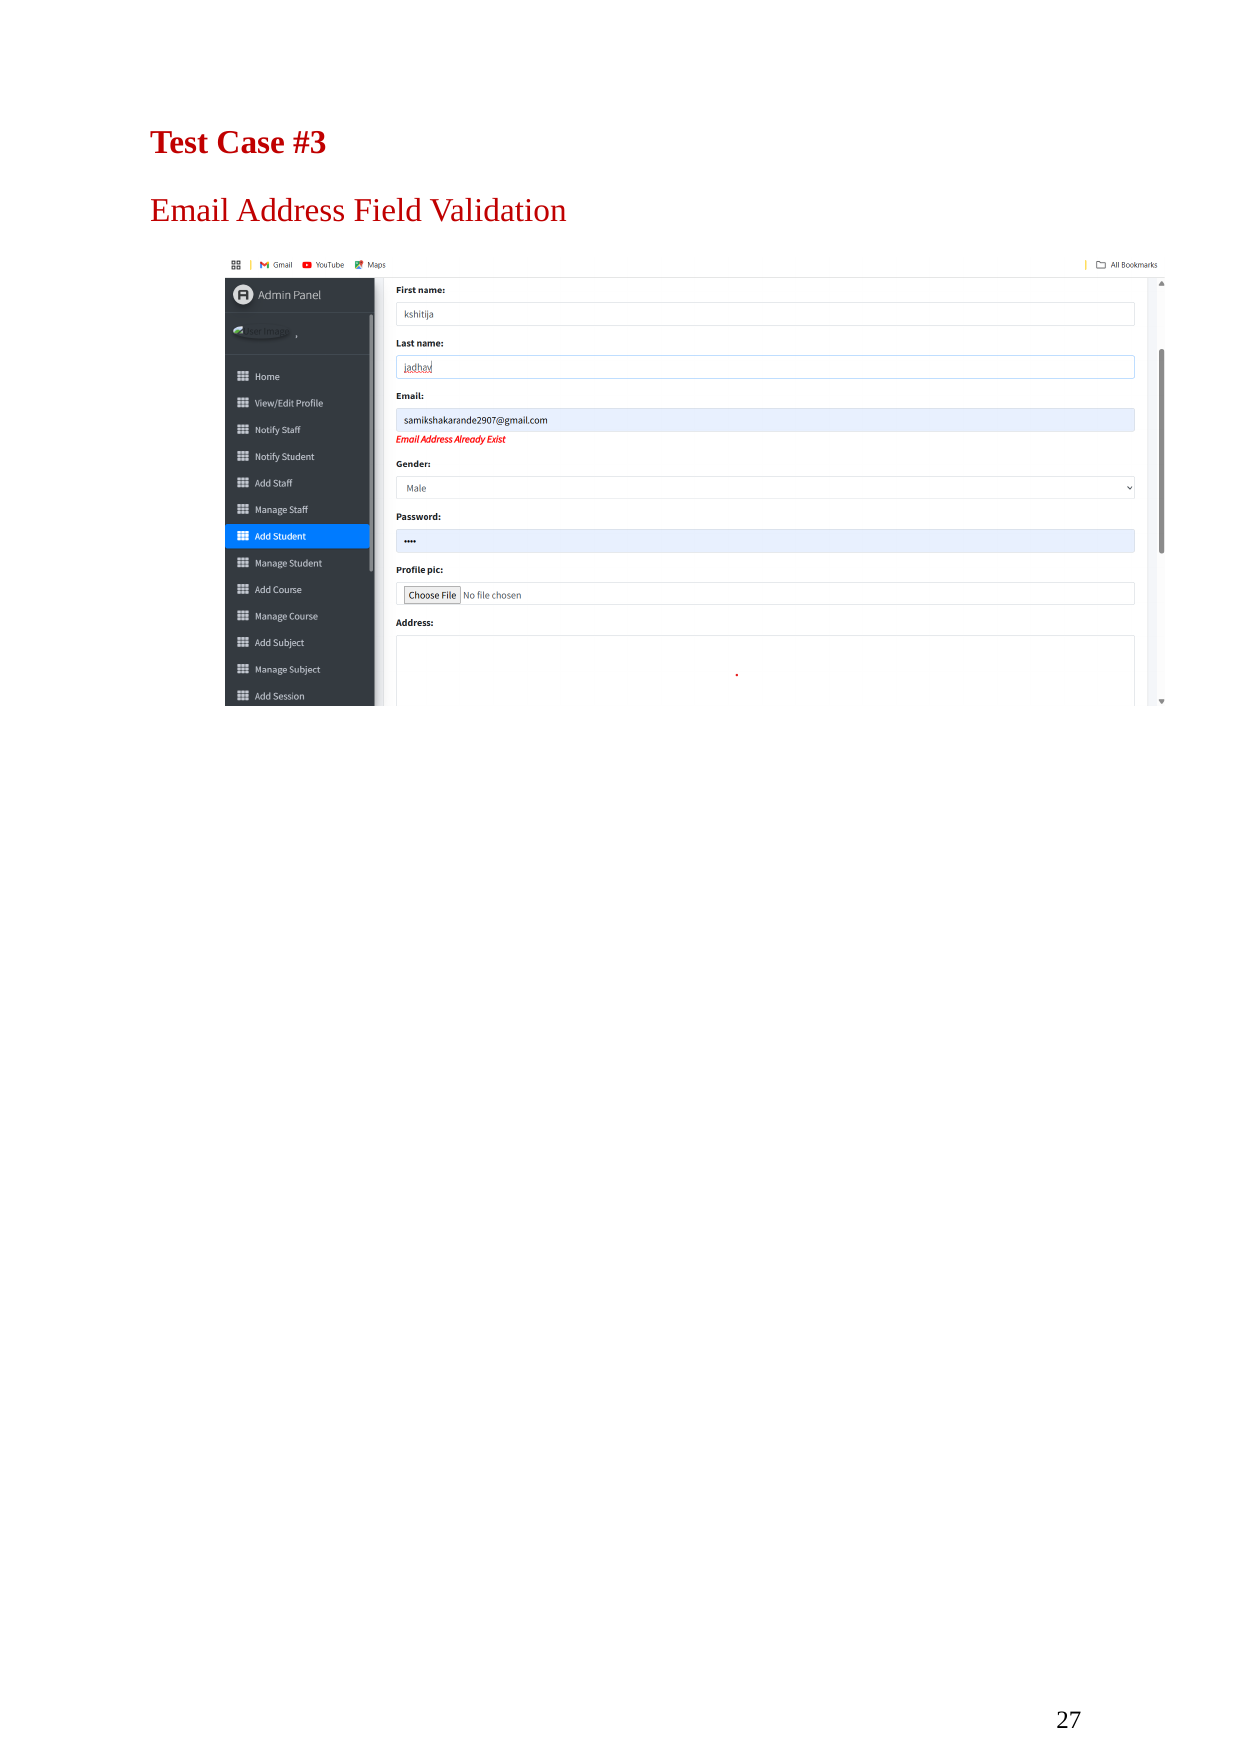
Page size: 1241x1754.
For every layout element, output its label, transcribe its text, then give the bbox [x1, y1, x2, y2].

picture [225, 257, 1165, 706]
text Email Address Field Validation [150, 190, 1090, 228]
text Test Case #3 [150, 123, 1090, 161]
